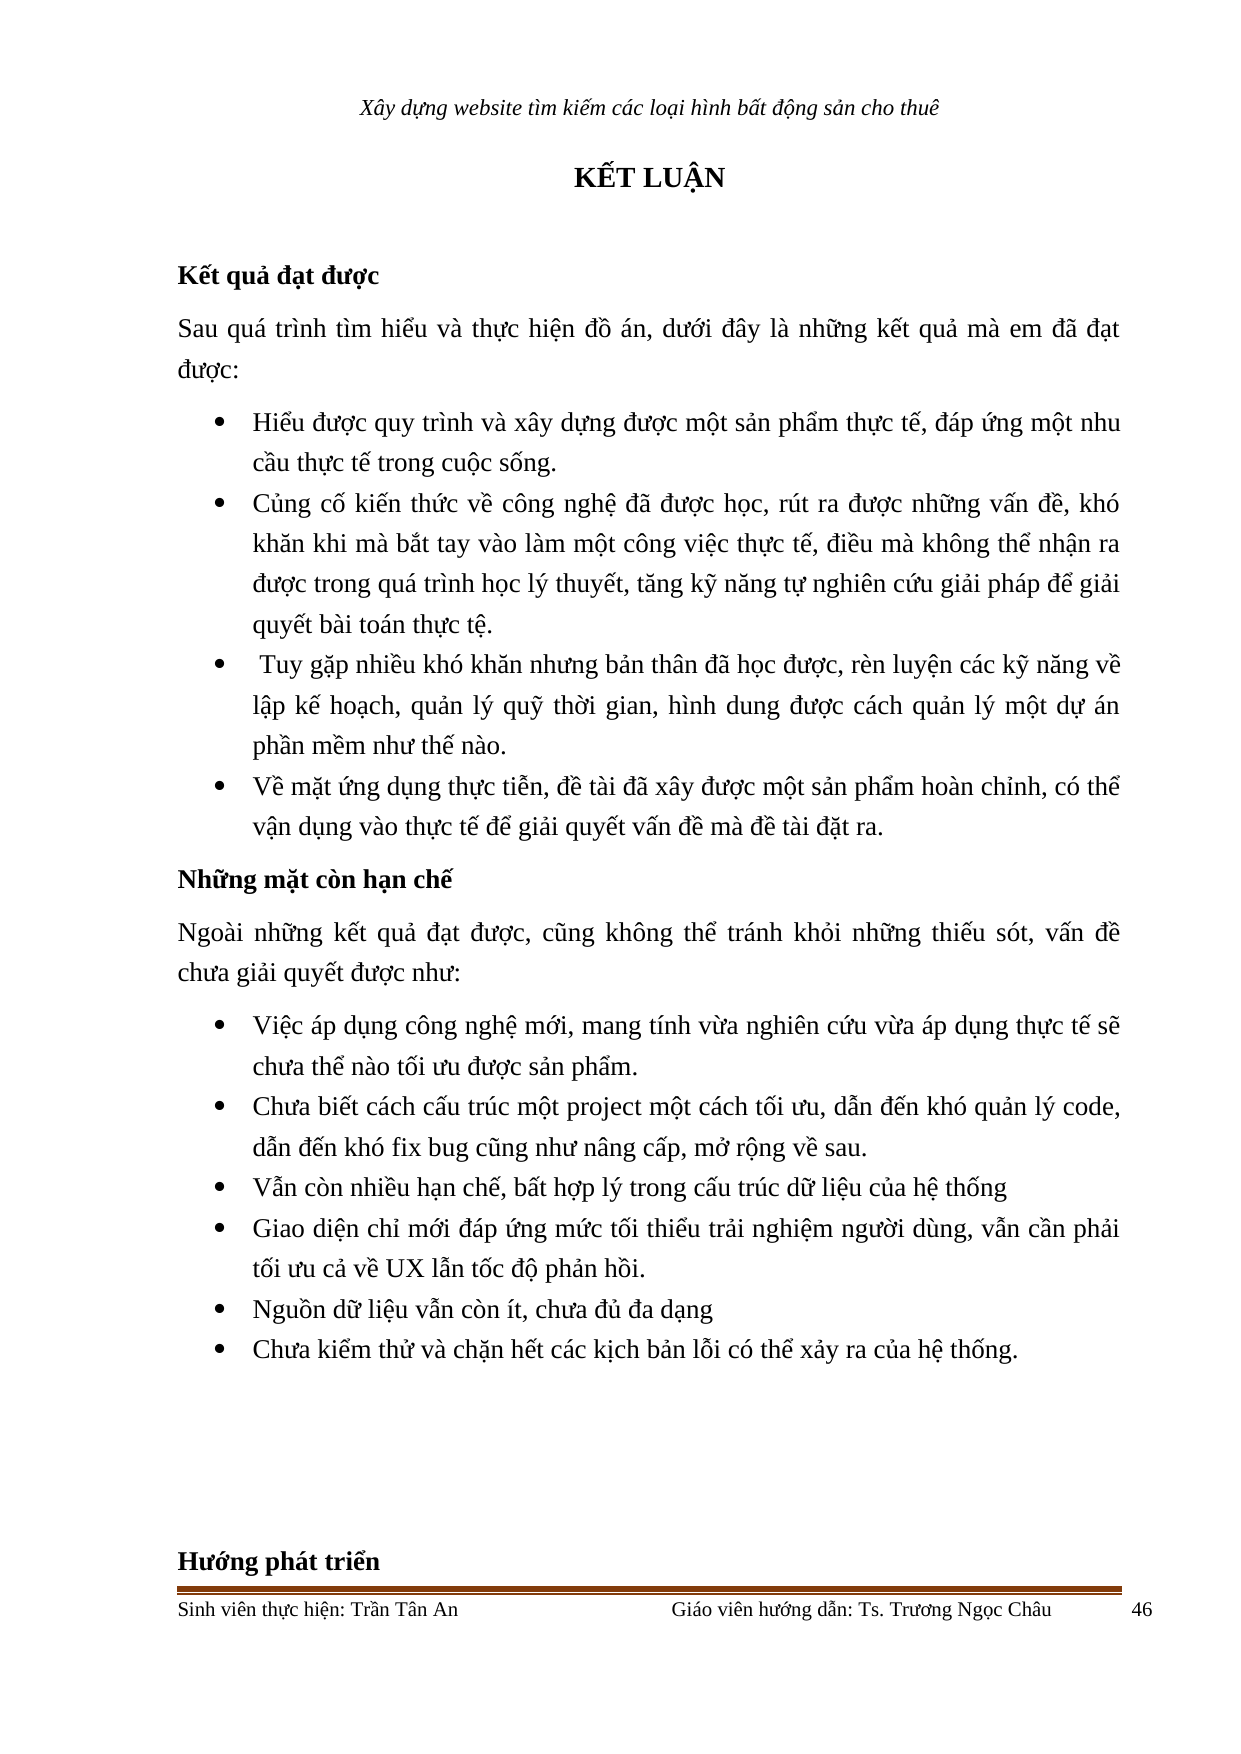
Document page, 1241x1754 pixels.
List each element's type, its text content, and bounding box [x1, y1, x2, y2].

list Vẫn còn nhiều hạn chế, bất hợp lý trong cấu trúc dữ liệu của hệ thống [215, 1171, 1122, 1203]
subtitle KẾT LUẬN [177, 160, 1122, 193]
list Nguồn dữ liệu vẫn còn ít, chưa đủ đa dạng [215, 1293, 1122, 1324]
text Sau quá trình tìm hiểu và thực hiện đồ án, dưới đây là những kết quả mà em đã đạt được: [177, 312, 1122, 384]
list Hiểu được quy trình và xây dựng được một sản phẩm thực tế, đáp ứng một nhu cầu thực tế trong cuộc sống. [215, 406, 1122, 477]
list Tuy gặp nhiều khó khăn nhưng bản thân đã học được, rèn luyện các kỹ năng về lập kế hoạch, quản lý quỹ thời gian, hình dung được cách quản lý một dự án phần mềm như thế nào. [215, 648, 1122, 761]
list Chưa kiểm thử và chặn hết các kịch bản lỗi có thể xảy ra của hệ thống. [215, 1333, 1122, 1365]
list Chưa biết cách cấu trúc một project một cách tối ưu, dẫn đến khó quản lý code, dẫn đến khó fix bug cũng như nâng cấp, mở rộng về sau. [215, 1090, 1122, 1162]
list Việc áp dụng công nghệ mới, mang tính vừa nghiên cứu vừa áp dụng thực tế sẽ chưa thể nào tối ưu được sản phẩm. [215, 1009, 1122, 1081]
text Hướng phát triển [177, 1545, 1122, 1577]
text Những mặt còn hạn chế [177, 863, 1122, 894]
text Ngoài những kết quả đạt được, cũng không thể tránh khỏi những thiếu sót, vấn đề chưa giải quyết được như: [177, 916, 1122, 988]
text Kết quả đạt được [177, 259, 1122, 291]
list Giao diện chỉ mới đáp ứng mức tối thiểu trải nghiệm người dùng, vẫn cần phải tối ưu cả về UX lẫn tốc độ phản hồi. [215, 1212, 1122, 1284]
list Về mặt ứng dụng thực tiễn, đề tài đã xây được một sản phẩm hoàn chỉnh, có thể vận dụng vào thực tế để giải quyết vấn đề mà đề tài đặt ra. [215, 770, 1122, 841]
list Củng cố kiến thức về công nghệ đã được học, rút ra được những vấn đề, khó khăn khi mà bắt tay vào làm một công việc thực tế, điều mà không thể nhận ra được trong quá trình học lý thuyết, tăng kỹ năng tự nghiên cứu giải pháp để giải quyết bài toán thực tệ. [215, 487, 1122, 639]
